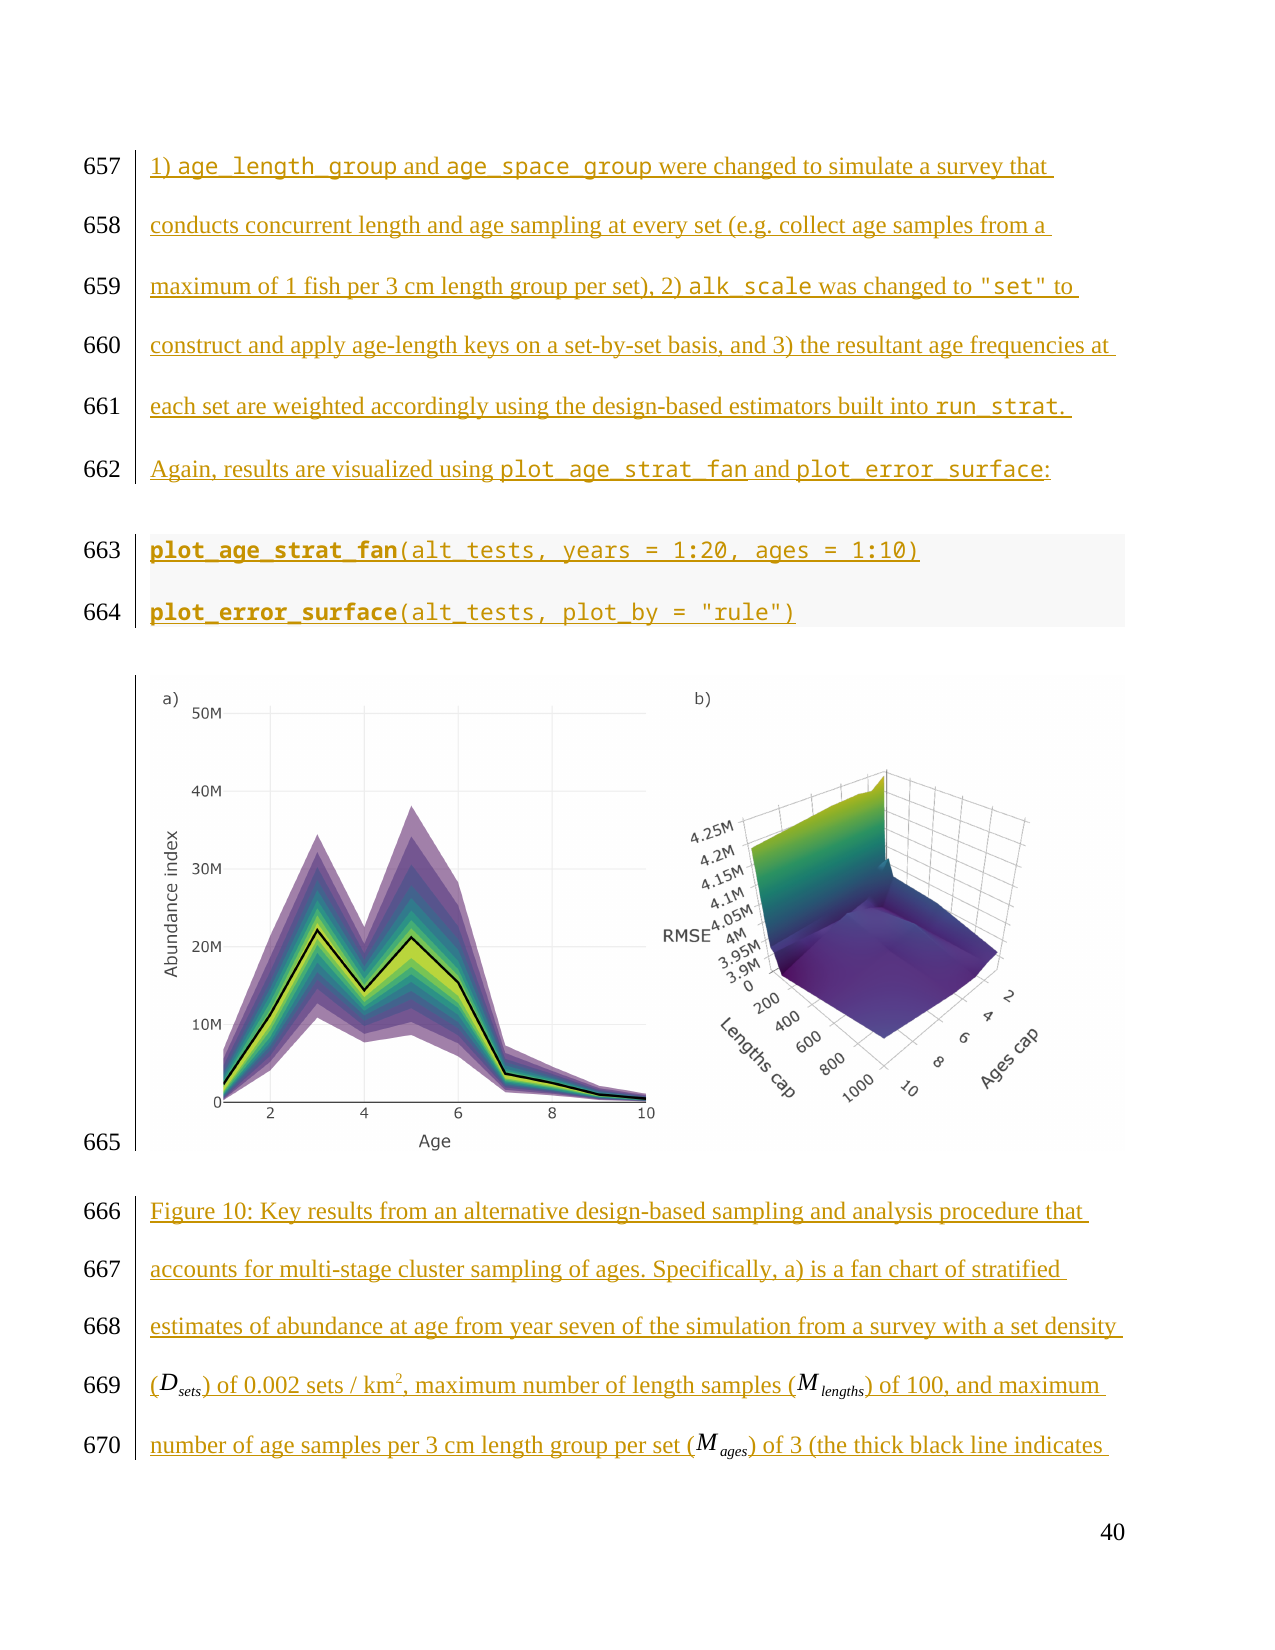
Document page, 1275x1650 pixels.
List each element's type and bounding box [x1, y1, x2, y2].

picture [150, 675, 1125, 1151]
